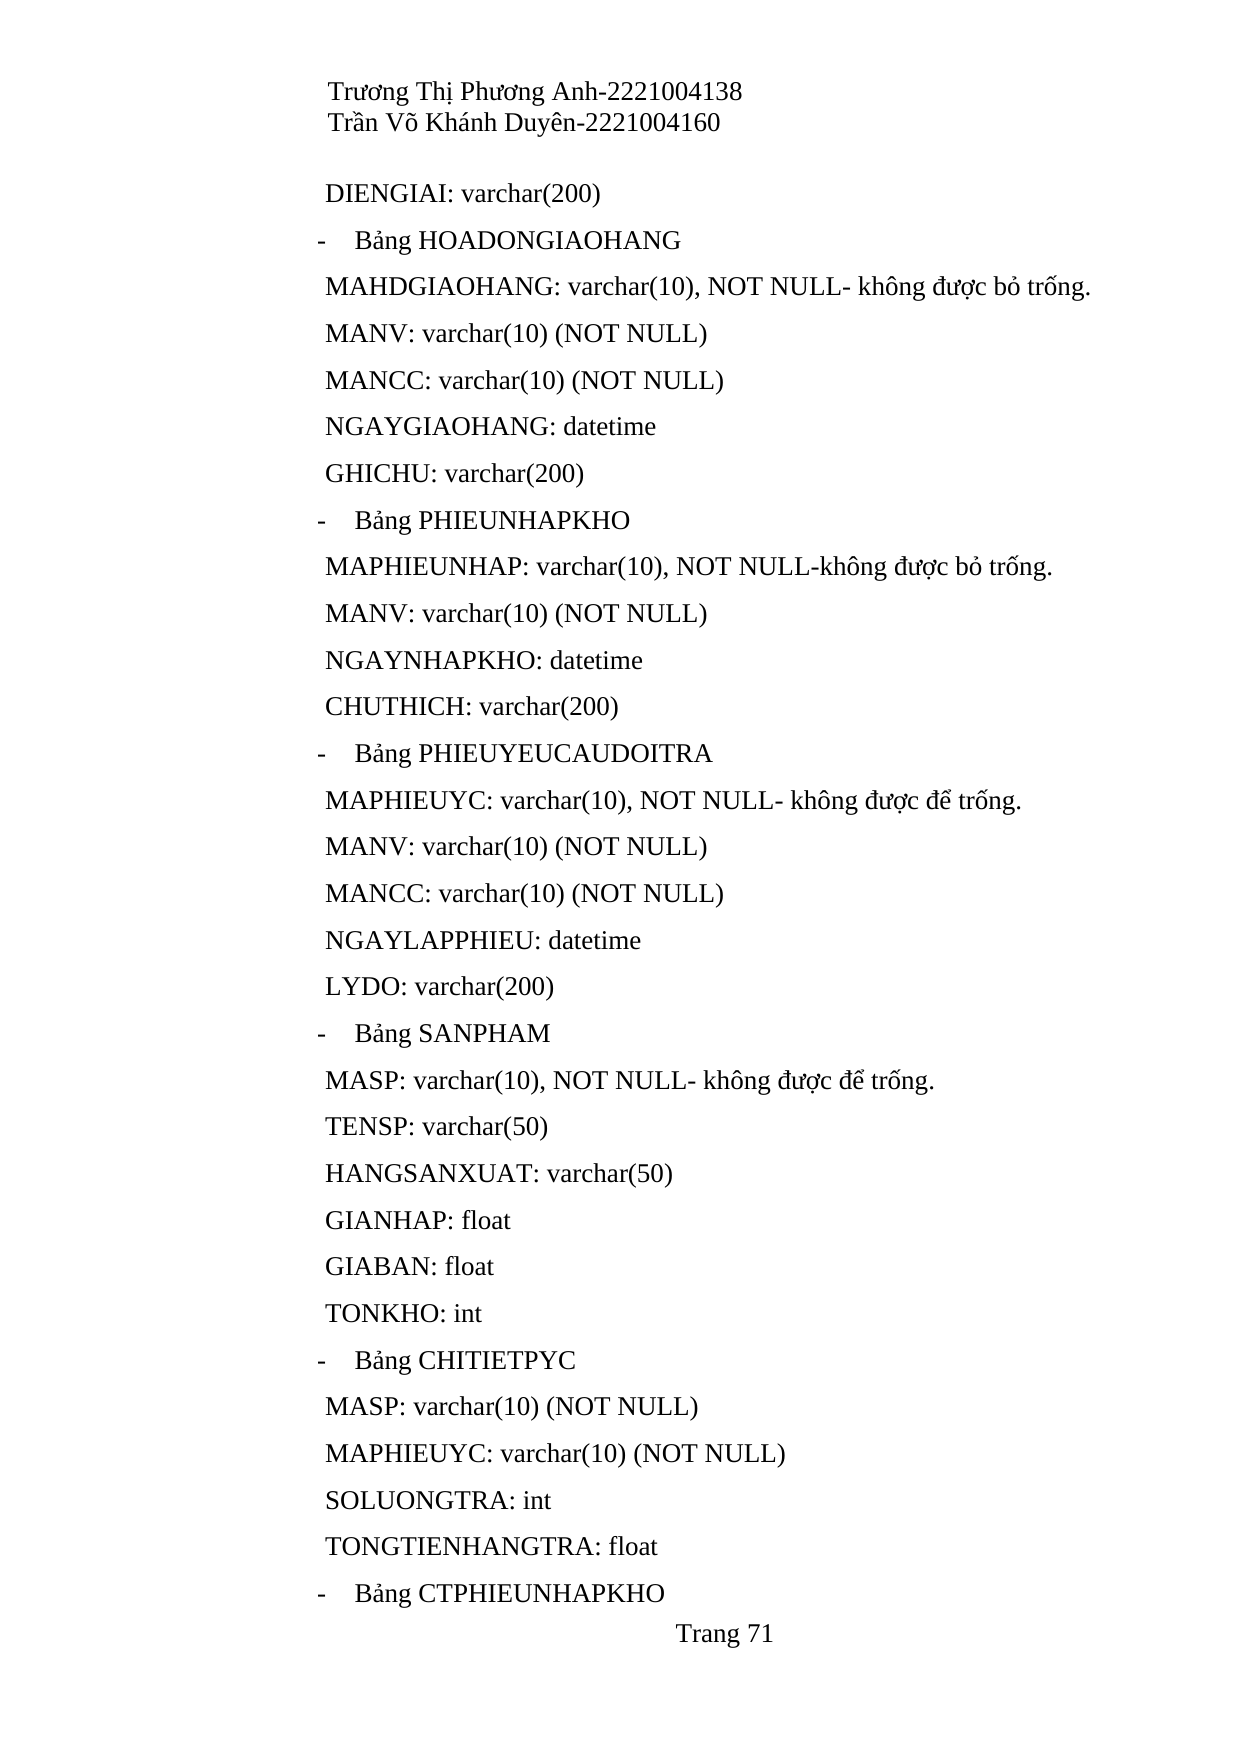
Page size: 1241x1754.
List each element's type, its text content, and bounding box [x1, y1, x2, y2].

list TENSP: varchar(50) [325, 1111, 1122, 1142]
list LYDO: varchar(200) [325, 971, 1122, 1002]
list MANCC: varchar(10) (NOT NULL) [325, 364, 1122, 395]
list NGAYLAPPHIEU: datetime [325, 924, 1122, 955]
list MAPHIEUYC: varchar(10) (NOT NULL) [325, 1437, 1122, 1468]
list NGAYGIAOHANG: datetime [325, 411, 1122, 442]
list SOLUONGTRA: int [325, 1484, 1122, 1515]
list TONGTIENHANGTRA: float [325, 1531, 1122, 1562]
list CHUTHICH: varchar(200) [325, 691, 1122, 722]
list Bảng CTPHIEUNHAPKHO [317, 1577, 1122, 1608]
list MAHDGIAOHANG: varchar(10), NOT NULL- không được bỏ trống. [325, 271, 1122, 302]
list MANV: varchar(10) (NOT NULL) [325, 597, 1122, 628]
list GIABAN: float [325, 1251, 1122, 1282]
list GIANHAP: float [325, 1204, 1122, 1235]
list MASP: varchar(10) (NOT NULL) [325, 1391, 1122, 1422]
list Bảng PHIEUYEUCAUDOITRA [317, 737, 1122, 768]
list GHICHU: varchar(200) [325, 457, 1122, 488]
list MAPHIEUYC: varchar(10), NOT NULL- không được để trống. [325, 784, 1122, 815]
list Bảng PHIEUNHAPKHO [317, 504, 1122, 535]
list MANV: varchar(10) (NOT NULL) [325, 317, 1122, 348]
list HANGSANXUAT: varchar(50) [325, 1157, 1122, 1188]
list Bảng HOADONGIAOHANG [317, 224, 1122, 255]
list NGAYNHAPKHO: datetime [325, 644, 1122, 675]
list MASP: varchar(10), NOT NULL- không được để trống. [325, 1064, 1122, 1095]
list MANCC: varchar(10) (NOT NULL) [325, 877, 1122, 908]
list MAPHIEUNHAP: varchar(10), NOT NULL-không được bỏ trống. [325, 551, 1122, 582]
list Bảng SANPHAM [317, 1017, 1122, 1048]
list TONKHO: int [325, 1297, 1122, 1328]
list Bảng CHITIETPYC [317, 1344, 1122, 1375]
list MANV: varchar(10) (NOT NULL) [325, 831, 1122, 862]
list DIENGIAI: varchar(200) [325, 177, 1122, 208]
